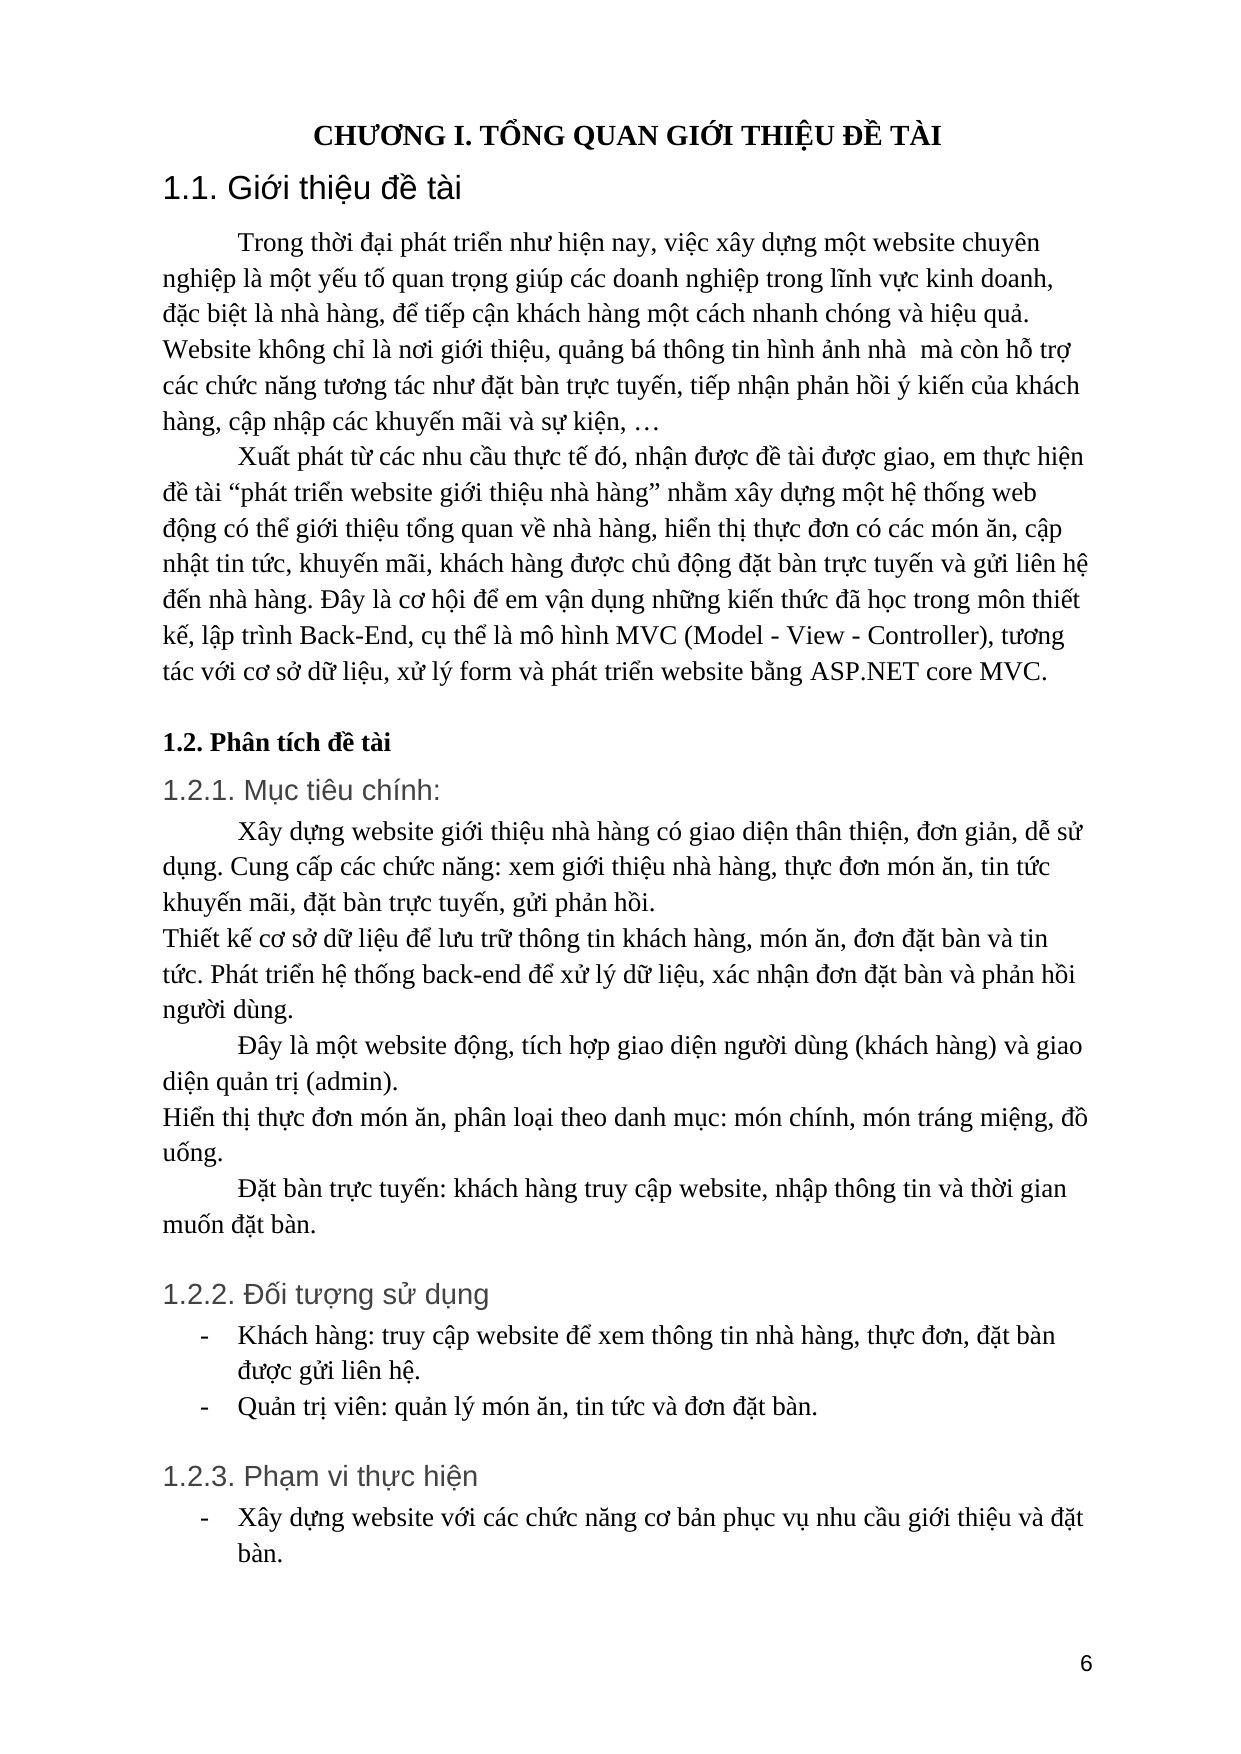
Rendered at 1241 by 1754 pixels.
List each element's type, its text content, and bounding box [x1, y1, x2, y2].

text Trong thời đại phát triển như hiện nay, việc xây dựng một website chuyên nghiệp là một yếu tố quan trọng giúp các doanh nghiệp trong lĩnh vực kinh doanh, đặc biệt là nhà hàng, để tiếp cận khách hàng một cách nhanh chóng và hiệu quả. Website không chỉ là nơi giới thiệu, quảng bá thông tin hình ảnh nhà mà còn hỗ trợ các chức năng tương tác như đặt bàn trực tuyến, tiếp nhận phản hồi ý kiến của khách hàng, cập nhập các khuyến mãi và sự kiện, … [162, 226, 1092, 436]
subtitle 1.2.1. Mục tiêu chính: [162, 773, 1092, 806]
text Đặt bàn trực tuyến: khách hàng truy cập website, nhập thông tin và thời gian muốn đặt bàn. [162, 1172, 1092, 1239]
subtitle 1.2.2. Đối tượng sử dụng [162, 1277, 1092, 1310]
subtitle 1.2. Phân tích đề tài [162, 726, 1092, 757]
list Quản trị viên: quản lý món ăn, tin tức và đơn đặt bàn. [200, 1390, 1092, 1421]
subtitle 1.2.3. Phạm vi thực hiện [162, 1459, 1092, 1493]
text Xây dựng website giới thiệu nhà hàng có giao diện thân thiện, đơn giản, dễ sử dụng. Cung cấp các chức năng: xem giới thiệu nhà hàng, thực đơn món ăn, tin tức khuyến mãi, đặt bàn trực tuyến, gửi phản hồi. [162, 815, 1092, 917]
subtitle CHƯƠNG I. TỔNG QUAN GIỚI THIỆU ĐỀ TÀI [162, 118, 1092, 152]
list Khách hàng: truy cập website để xem thông tin nhà hàng, thực đơn, đặt bàn được gửi liên hệ. [200, 1319, 1092, 1386]
text Đây là một website động, tích hợp giao diện người dùng (khách hàng) và giao diện quản trị (admin). [162, 1029, 1092, 1096]
text Hiển thị thực đơn món ăn, phân loại theo danh mục: món chính, món tráng miệng, đồ uống. [162, 1101, 1092, 1167]
text Thiết kế cơ sở dữ liệu để lưu trữ thông tin khách hàng, món ăn, đơn đặt bàn và tin tức. Phát triển hệ thống back-end để xử lý dữ liệu, xác nhận đơn đặt bàn và phản hồi người dùng. [162, 922, 1092, 1024]
list Xây dựng website với các chức năng cơ bản phục vụ nhu cầu giới thiệu và đặt bàn. [200, 1501, 1092, 1568]
subtitle 1.1. Giới thiệu đề tài [162, 168, 1092, 207]
text Xuất phát từ các nhu cầu thực tế đó, nhận được đề tài được giao, em thực hiện đề tài “phát triển website giới thiệu nhà hàng” nhằm xây dựng một hệ thống web động có thể giới thiệu tổng quan về nhà hàng, hiển thị thực đơn có các món ăn, cập nhật tin tức, khuyến mãi, khách hàng được chủ động đặt bàn trực tuyến và gửi liên hệ đến nhà hàng. Đây là cơ hội để em vận dụng những kiến thức đã học trong môn thiết kế, lập trình Back-End, cụ thể là mô hình MVC (Model - View - Controller), tương tác với cơ sở dữ liệu, xử lý form và phát triển website bằng ASP.NET core MVC. [162, 440, 1092, 686]
